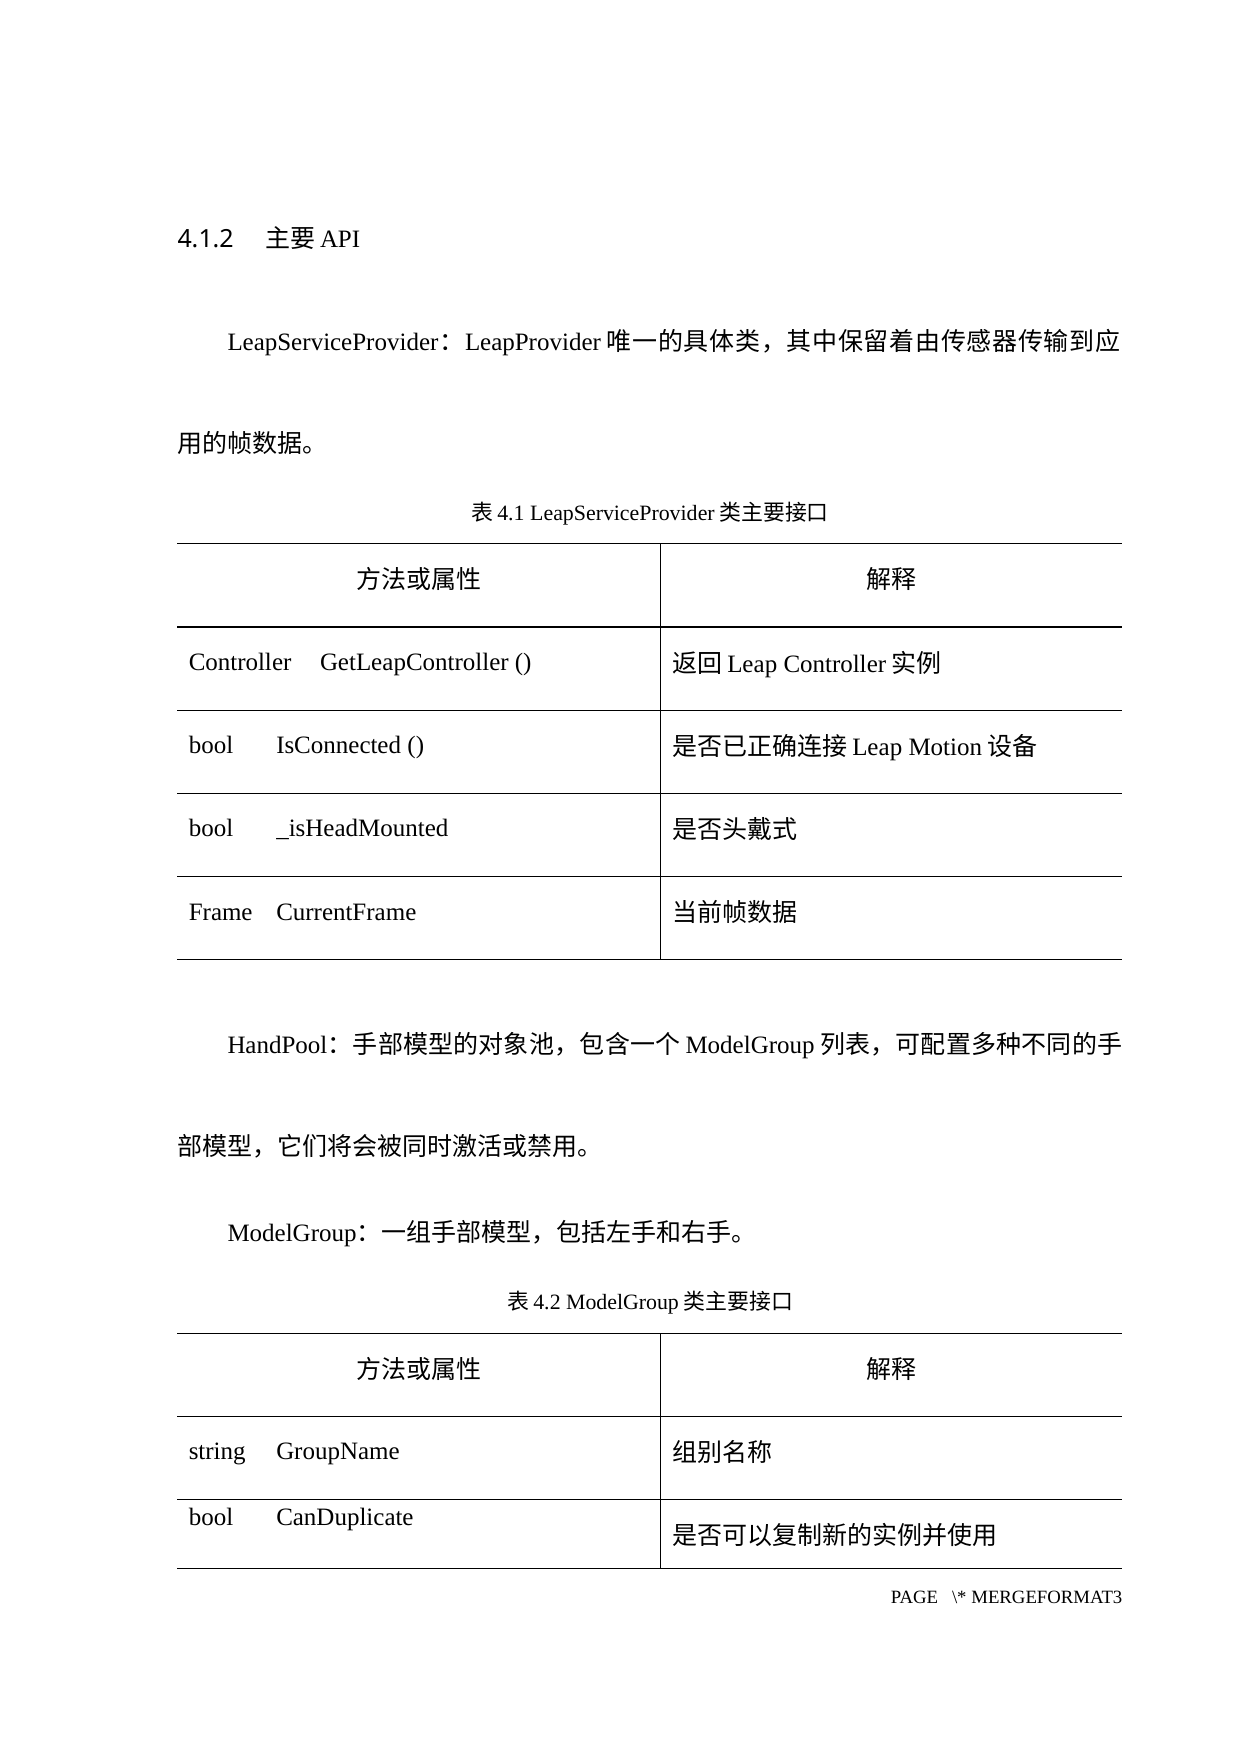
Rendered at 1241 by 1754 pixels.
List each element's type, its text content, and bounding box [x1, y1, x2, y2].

text 表4.1 LeapServiceProvider类主要接口 [177, 493, 1122, 527]
table_header 解释 [661, 544, 1122, 626]
table_cell bool _isHeadMounted [177, 794, 660, 876]
table_cell bool IsConnected () [177, 711, 660, 793]
table_header 方法或属性 [177, 544, 660, 626]
table_cell 是否可以复制新的实例并使用 [661, 1500, 1122, 1568]
table_cell bool CanDuplicate [177, 1500, 660, 1568]
table_header 解释 [661, 1334, 1122, 1416]
table_cell 组别名称 [661, 1417, 1122, 1499]
table_cell Controller GetLeapController () [177, 628, 660, 709]
table_cell 返回Leap Controller实例 [661, 628, 1122, 709]
subtitle 主要API [177, 202, 1122, 270]
text 表4.2 ModelGroup类主要接口 [177, 1283, 1122, 1317]
table_cell 是否头戴式 [661, 794, 1122, 876]
table_cell string GroupName [177, 1417, 660, 1499]
table_cell 当前帧数据 [661, 877, 1122, 959]
text ModelGroup：一组手部模型，包括左手和右手。 [177, 1197, 1122, 1264]
text LeapServiceProvider：LeapProvider唯一的具体类，其中保留着由传感器传输到应用的帧数据。 [177, 305, 1122, 475]
table_cell Frame CurrentFrame [177, 877, 660, 959]
table_cell 是否已正确连接Leap Motion设备 [661, 711, 1122, 793]
table_header 方法或属性 [177, 1334, 660, 1416]
text HandPool：手部模型的对象池，包含一个ModelGroup列表，可配置多种不同的手部模型，它们将会被同时激活或禁用。 [177, 1009, 1122, 1178]
